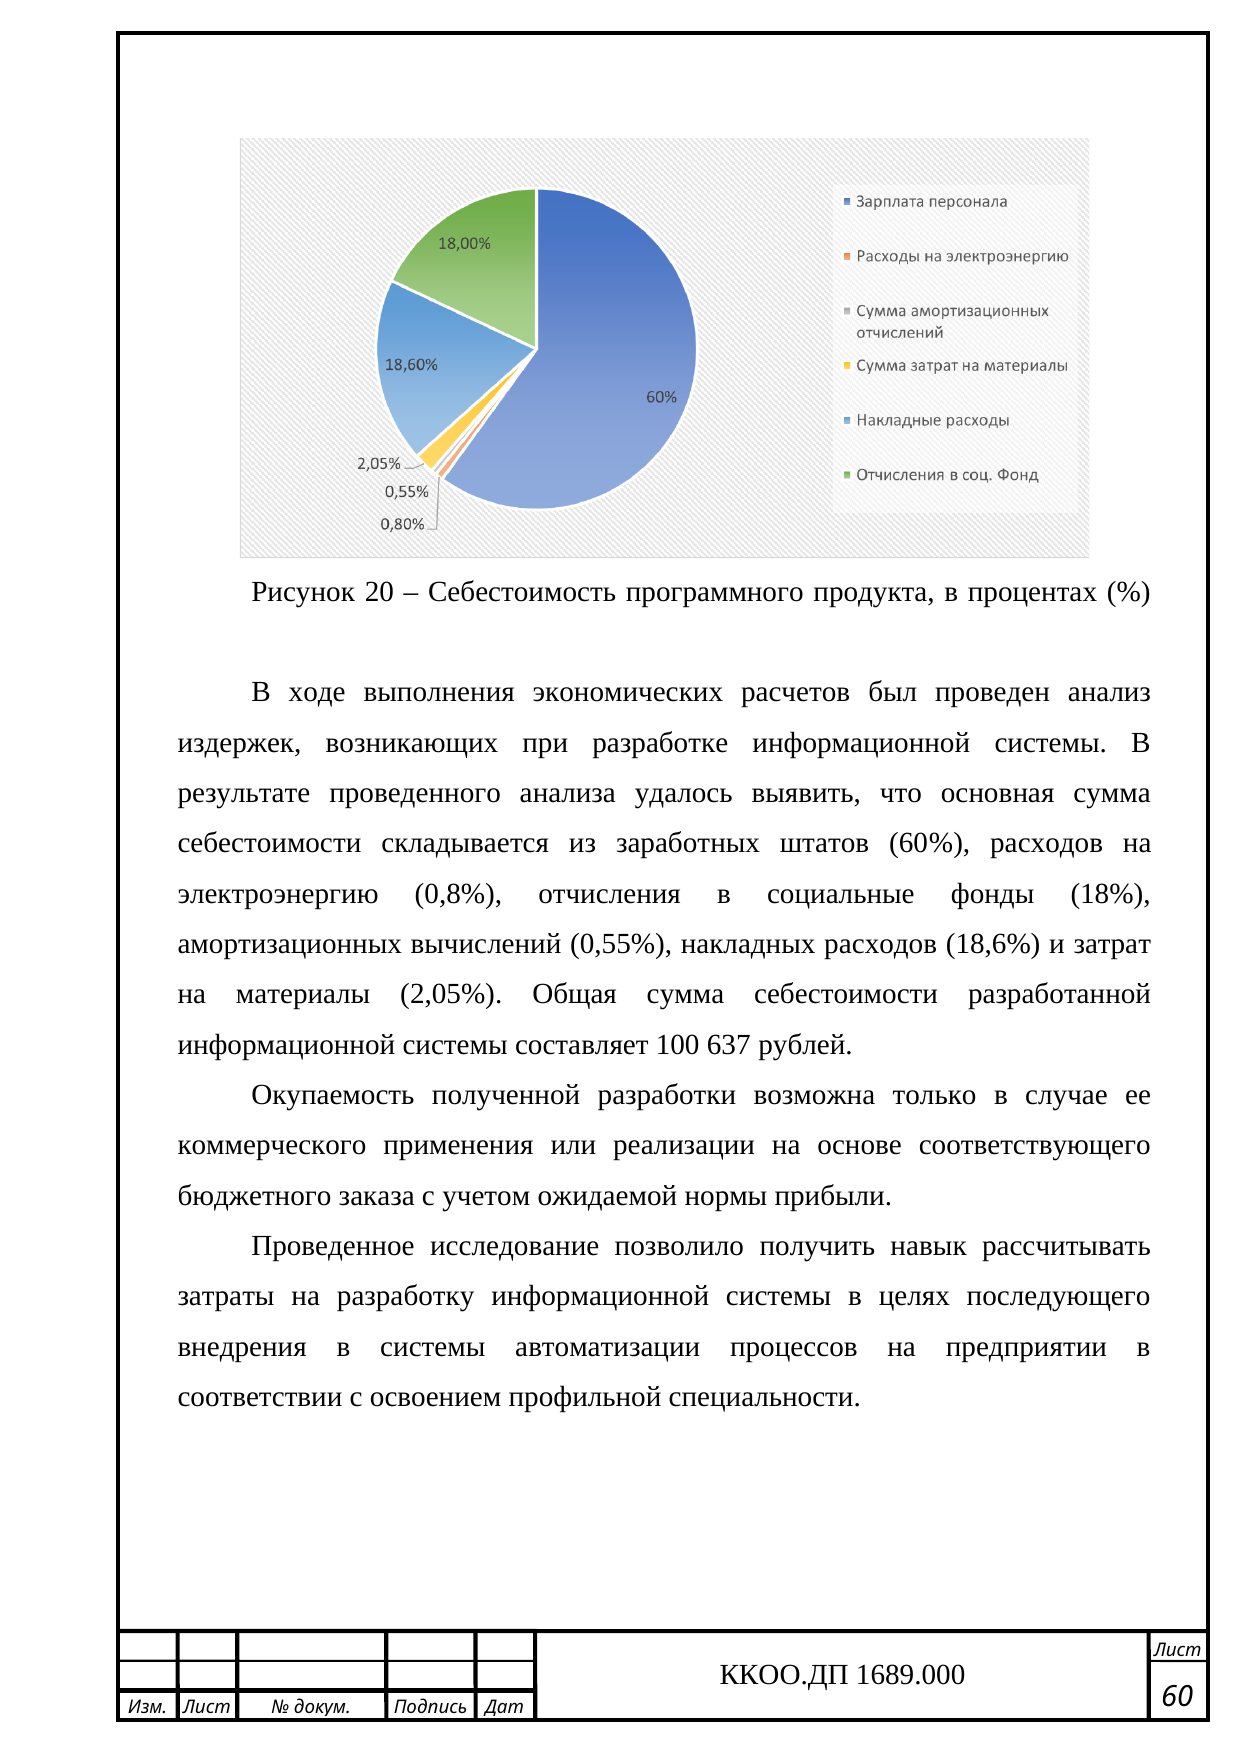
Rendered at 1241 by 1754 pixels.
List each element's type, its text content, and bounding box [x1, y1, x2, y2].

picture [239, 138, 1090, 558]
text Окупаемость полученной разработки возможна только в случае ее коммерческого применения или реализации на основе соответствующего бюджетного заказа с учетом ожидаемой нормы прибыли. [177, 1077, 1152, 1211]
text В ходе выполнения экономических расчетов был проведен анализ издержек, возникающих при разработке информационной системы. В результате проведенного анализа удалось выявить, что основная сумма себестоимости складывается из заработных штатов (60%), расходов на электроэнергию (0,8%), отчисления в социальные фонды (18%), амортизационных вычислений (0,55%), накладных расходов (18,6%) и затрат на материалы (2,05%). Общая сумма себестоимости разработанной информационной системы составляет 100 637 рублей. [177, 674, 1152, 1060]
text Проведенное исследование позволило получить навык рассчитывать затраты на разработку информационной системы в целях последующего внедрения в системы автоматизации процессов на предприятии в соответствии с освоением профильной специальности. [177, 1228, 1152, 1412]
text Рисунок 20 – Себестоимость программного продукта, в процентах (%) [177, 574, 1152, 658]
